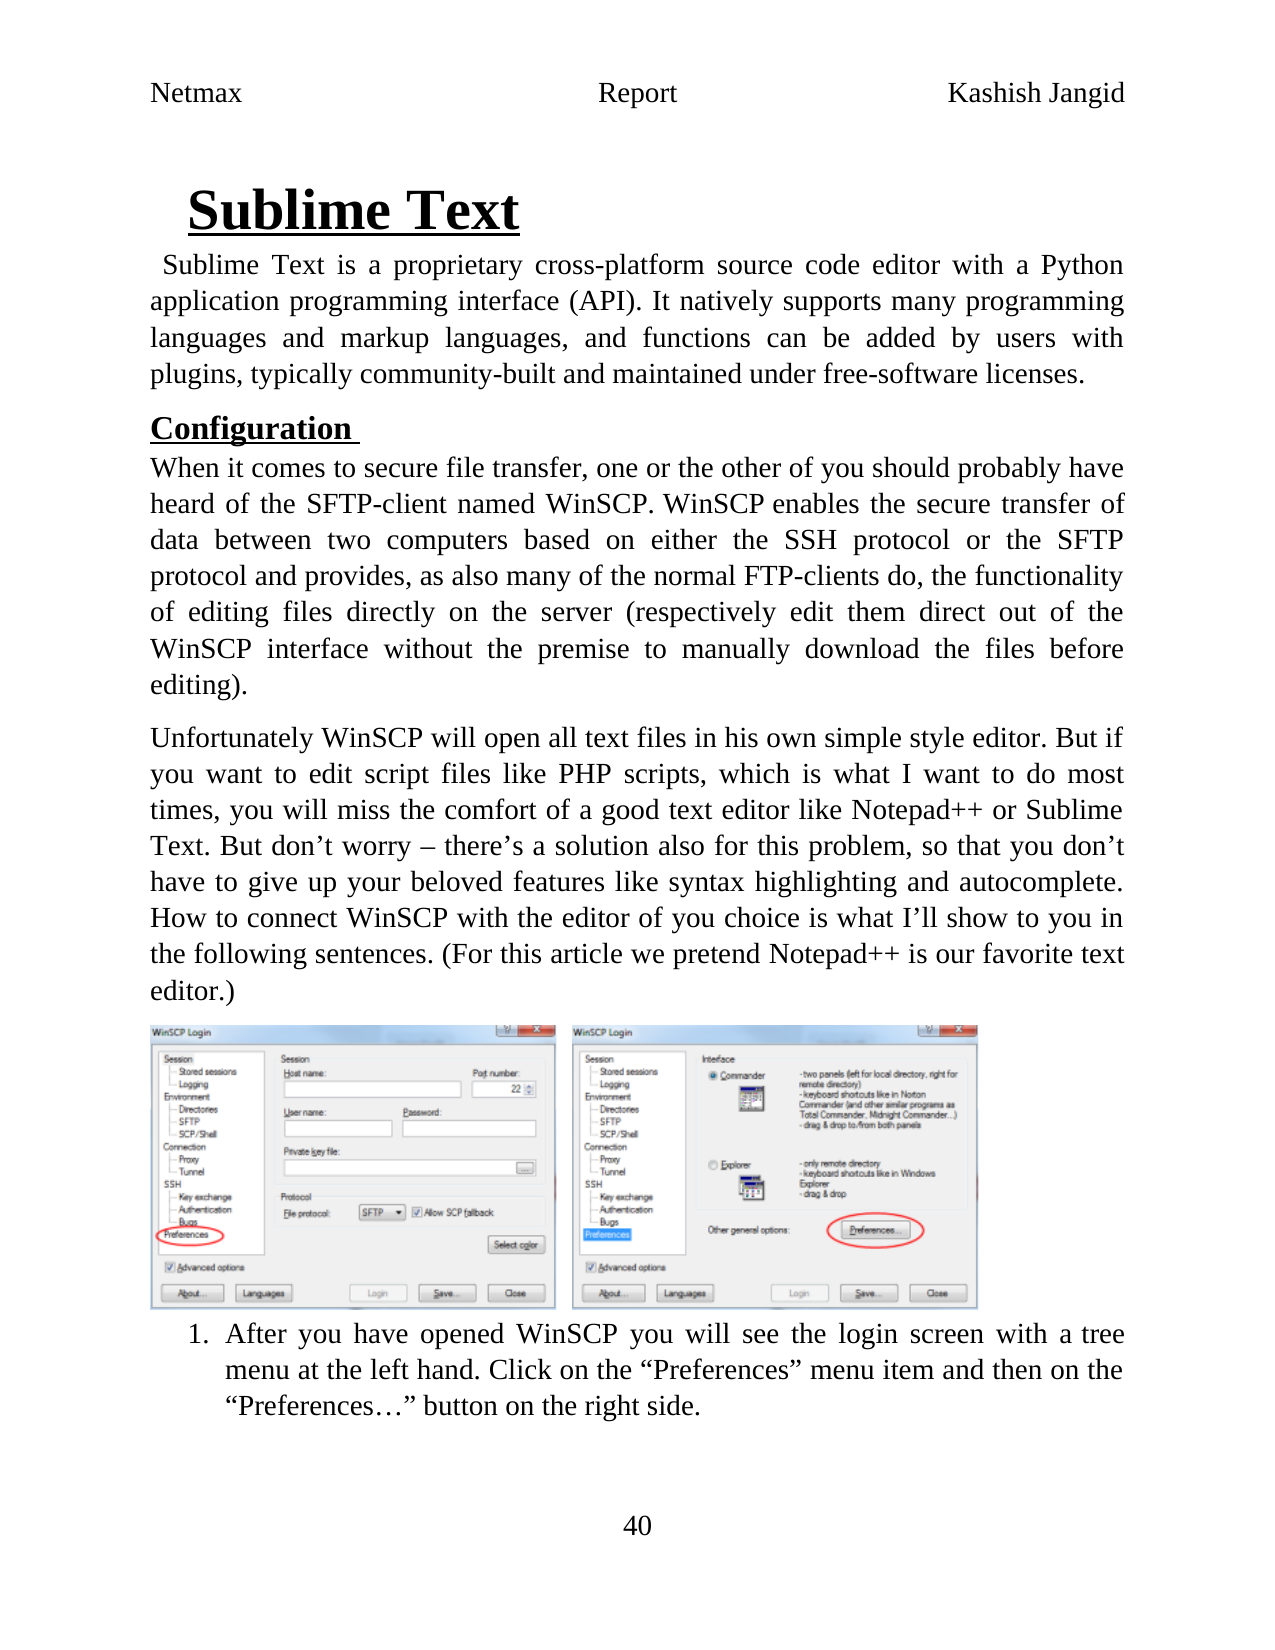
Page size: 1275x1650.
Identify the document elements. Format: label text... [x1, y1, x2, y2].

text When it comes to secure file transfer, one or the other of you should probably have heard of the SFTP-client named WinSCP. WinSCP enables the secure transfer of data between two computers based on either the SSH protocol or the SFTP protocol and provides, as also many of the normal FTP-clients do, the functionality of editing files directly on the server (respectively edit them direct out of the WinSCP interface without the premise to manually download the files before editing). [150, 450, 1125, 700]
list After you have opened WinSCP you will see the login screen with a tree menu at the left hand. Click on the “Preferences” menu item and then on the “Preferences…” button on the right side. [187, 1316, 1125, 1422]
picture [572, 1025, 979, 1310]
text Unfortunately WinSCP will open all text files in his own simple style editor. But if you want to edit script files like PHP scripts, which is what I want to do most times, you will miss the comfort of a good text editor like Notepad++ or Sublime Text. But don’t worry – there’s a solution also for this problem, so that you don’t have to give up your beloved features like syntax highlighting and autocomplete. How to connect WinSCP with the editor of you choice is what I’ll show to you in the following sentences. (For this article we pretend Notepad++ is our favorite text editor.) [150, 720, 1125, 1006]
text Sublime Text is a proprietary cross-platform source code editor with a Python application programming interface (API). It natively supports many programming languages and markup languages, and functions can be added by users with plugins, typically community-built and maintained under free-software licenses. [150, 247, 1125, 389]
subtitle Sublime Text [187, 175, 1125, 242]
subtitle Configuration [150, 409, 1125, 447]
picture [150, 1025, 557, 1310]
